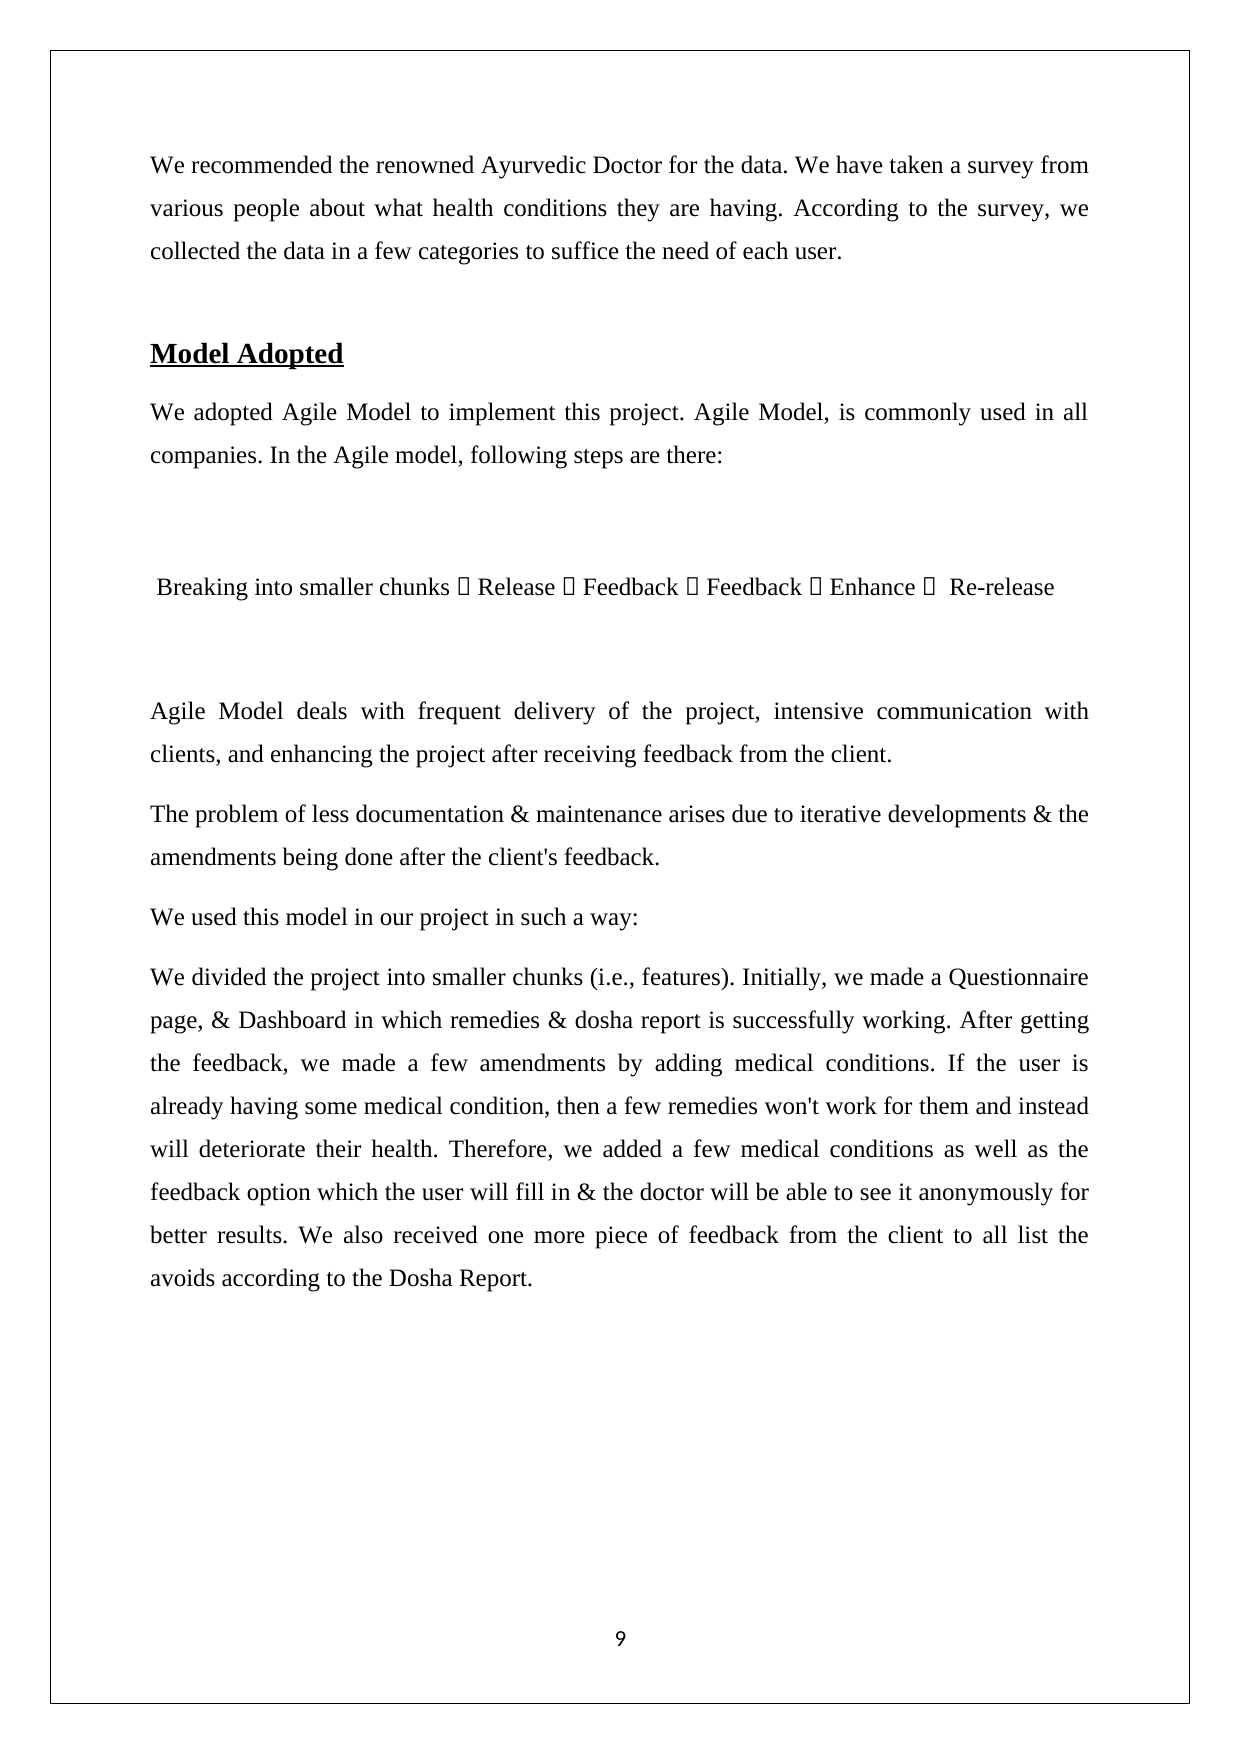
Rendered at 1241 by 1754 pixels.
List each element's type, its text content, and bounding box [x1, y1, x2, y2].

text We adopted Agile Model to implement this project. Agile Model, is commonly used in all companies. In the Agile model, following steps are there: [150, 397, 1090, 469]
text We used this model in our project in such a way: [150, 902, 1090, 931]
subtitle Model Adopted [150, 336, 1090, 370]
text We divided the project into smaller chunks (i.e., features). Initially, we made a Questionnaire page, & Dashboard in which remedies & dosha report is successfully working. After getting the feedback, we made a few amendments by adding medical conditions. If the user is already having some medical condition, then a few remedies won't work for them and instead will deteriorate their health. Therefore, we added a few medical conditions as well as the feedback option which the user will fill in & the doctor will be able to see it anonymously for better results. We also received one more piece of feedback from the client to all list the avoids according to the Dosha Report. [150, 962, 1090, 1292]
text Breaking into smaller chunks  Release  Feedback  Feedback  Enhance  Re-release [150, 568, 1090, 603]
text The problem of less documentation & maintenance arises due to iterative developments & the amendments being done after the client's feedback. [150, 799, 1090, 871]
text Agile Model deals with frequent delivery of the project, intensive communication with clients, and enhancing the project after receiving feedback from the client. [150, 696, 1090, 768]
text We recommended the renowned Ayurvedic Doctor for the data. We have taken a survey from various people about what health conditions they are having. According to the survey, we collected the data in a few categories to suffice the need of each user. [150, 150, 1090, 265]
